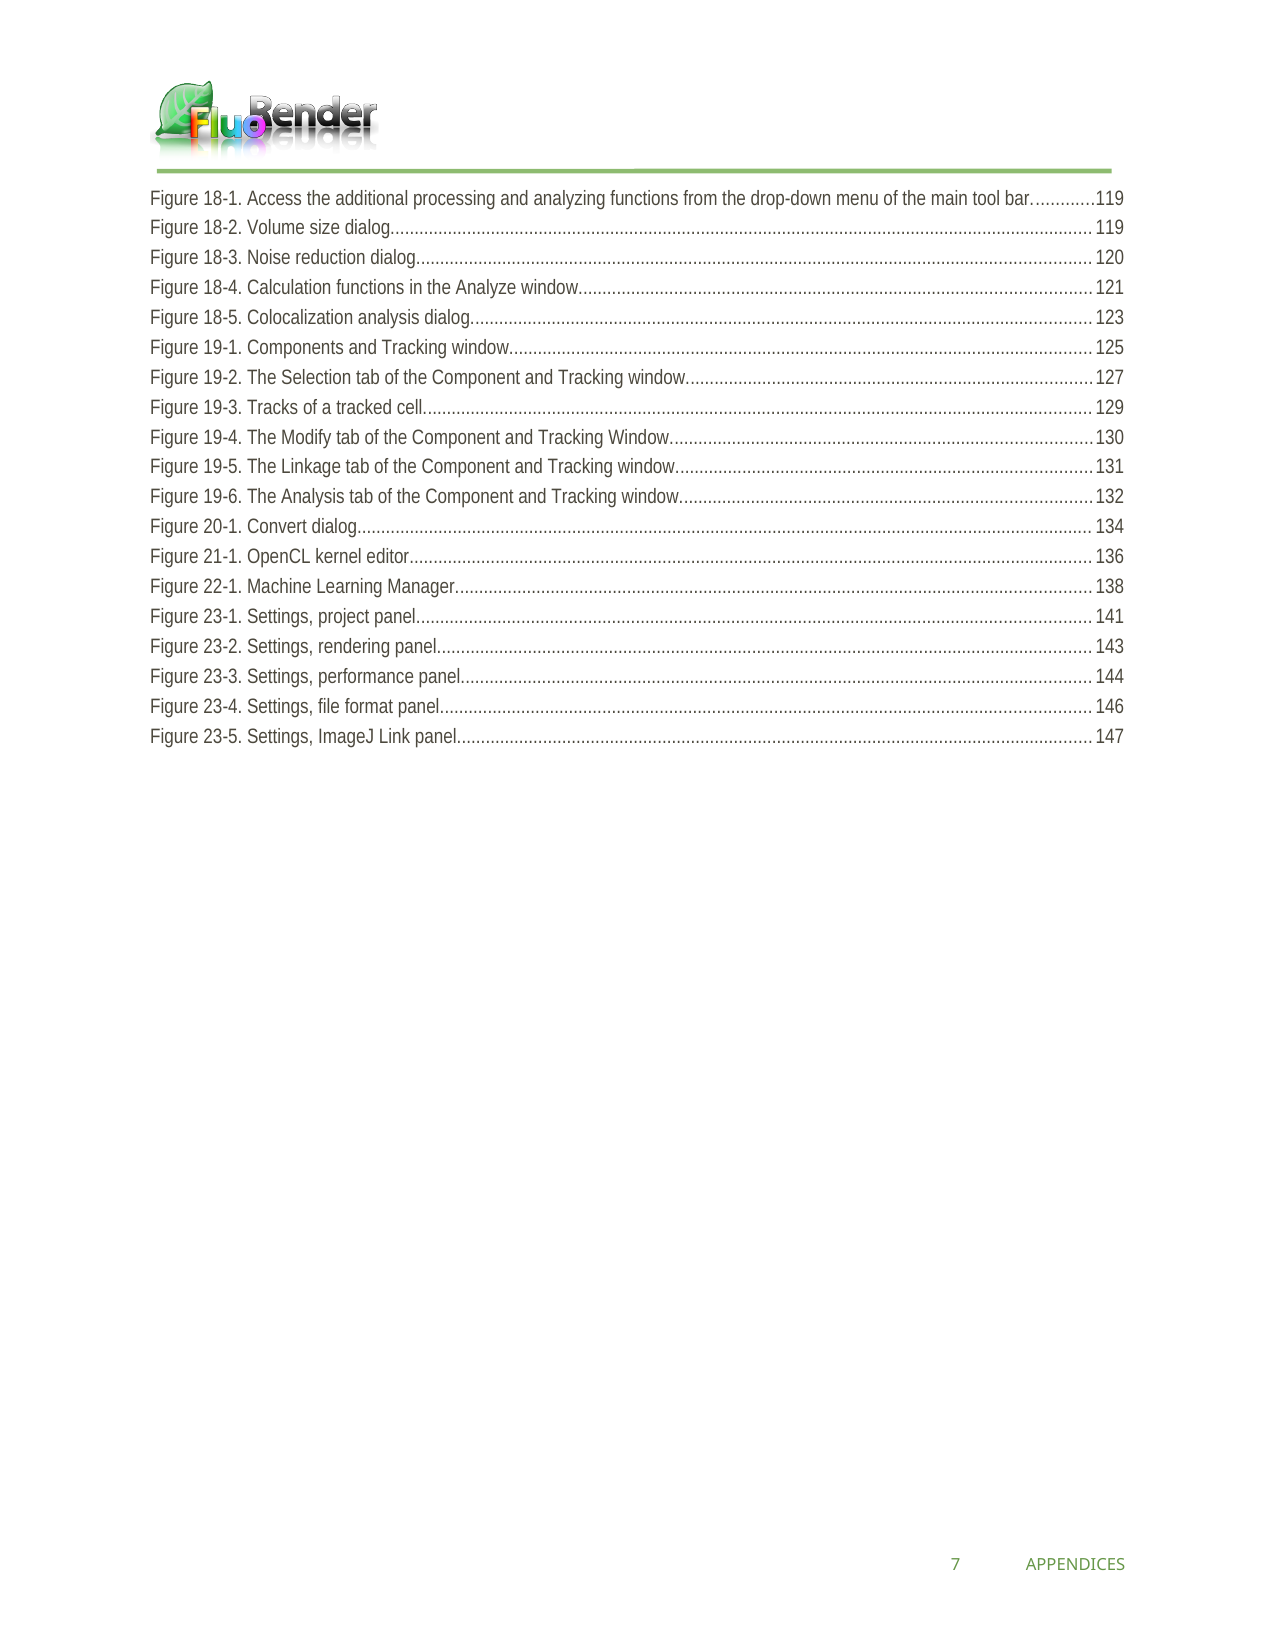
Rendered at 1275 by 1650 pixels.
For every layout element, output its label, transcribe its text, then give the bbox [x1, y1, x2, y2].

text Figure 22-1. Machine Learning Manager. 138 [150, 574, 1125, 598]
text Figure 23-2. Settings, rendering panel. 143 [150, 634, 1125, 658]
text Figure 19-3. Tracks of a tracked cell. 129 [150, 395, 1125, 419]
text Figure 19-5. The Linkage tab of the Component and Tracking window. 131 [150, 454, 1125, 478]
text Figure 23-3. Settings, performance panel. 144 [150, 664, 1125, 688]
text Figure 18-2. Volume size dialog. 119 [150, 215, 1125, 239]
text Figure 18-1. Access the additional processing and analyzing functions from the drop-down menu of the main tool bar. 119 [150, 185, 1125, 209]
text Figure 19-1. Components and Tracking window. 125 [150, 335, 1125, 359]
text Figure 18-5. Colocalization analysis dialog. 123 [150, 305, 1125, 329]
text Figure 18-3. Noise reduction dialog. 120 [150, 245, 1125, 269]
text Figure 21-1. OpenCL kernel editor. 136 [150, 544, 1125, 568]
text Figure 23-5. Settings, ImageJ Link panel. 147 [150, 723, 1125, 747]
text Figure 20-1. Convert dialog. 134 [150, 514, 1125, 538]
text Figure 19-4. The Modify tab of the Component and Tracking Window. 130 [150, 424, 1125, 448]
text Figure 23-1. Settings, project panel. 141 [150, 604, 1125, 628]
picture [150, 75, 379, 162]
text Figure 19-6. The Analysis tab of the Component and Tracking window. 132 [150, 484, 1125, 508]
text Figure 19-2. The Selection tab of the Component and Tracking window. 127 [150, 365, 1125, 389]
text Figure 18-4. Calculation functions in the Analyze window. 121 [150, 275, 1125, 299]
text Figure 23-4. Settings, file format panel. 146 [150, 694, 1125, 718]
